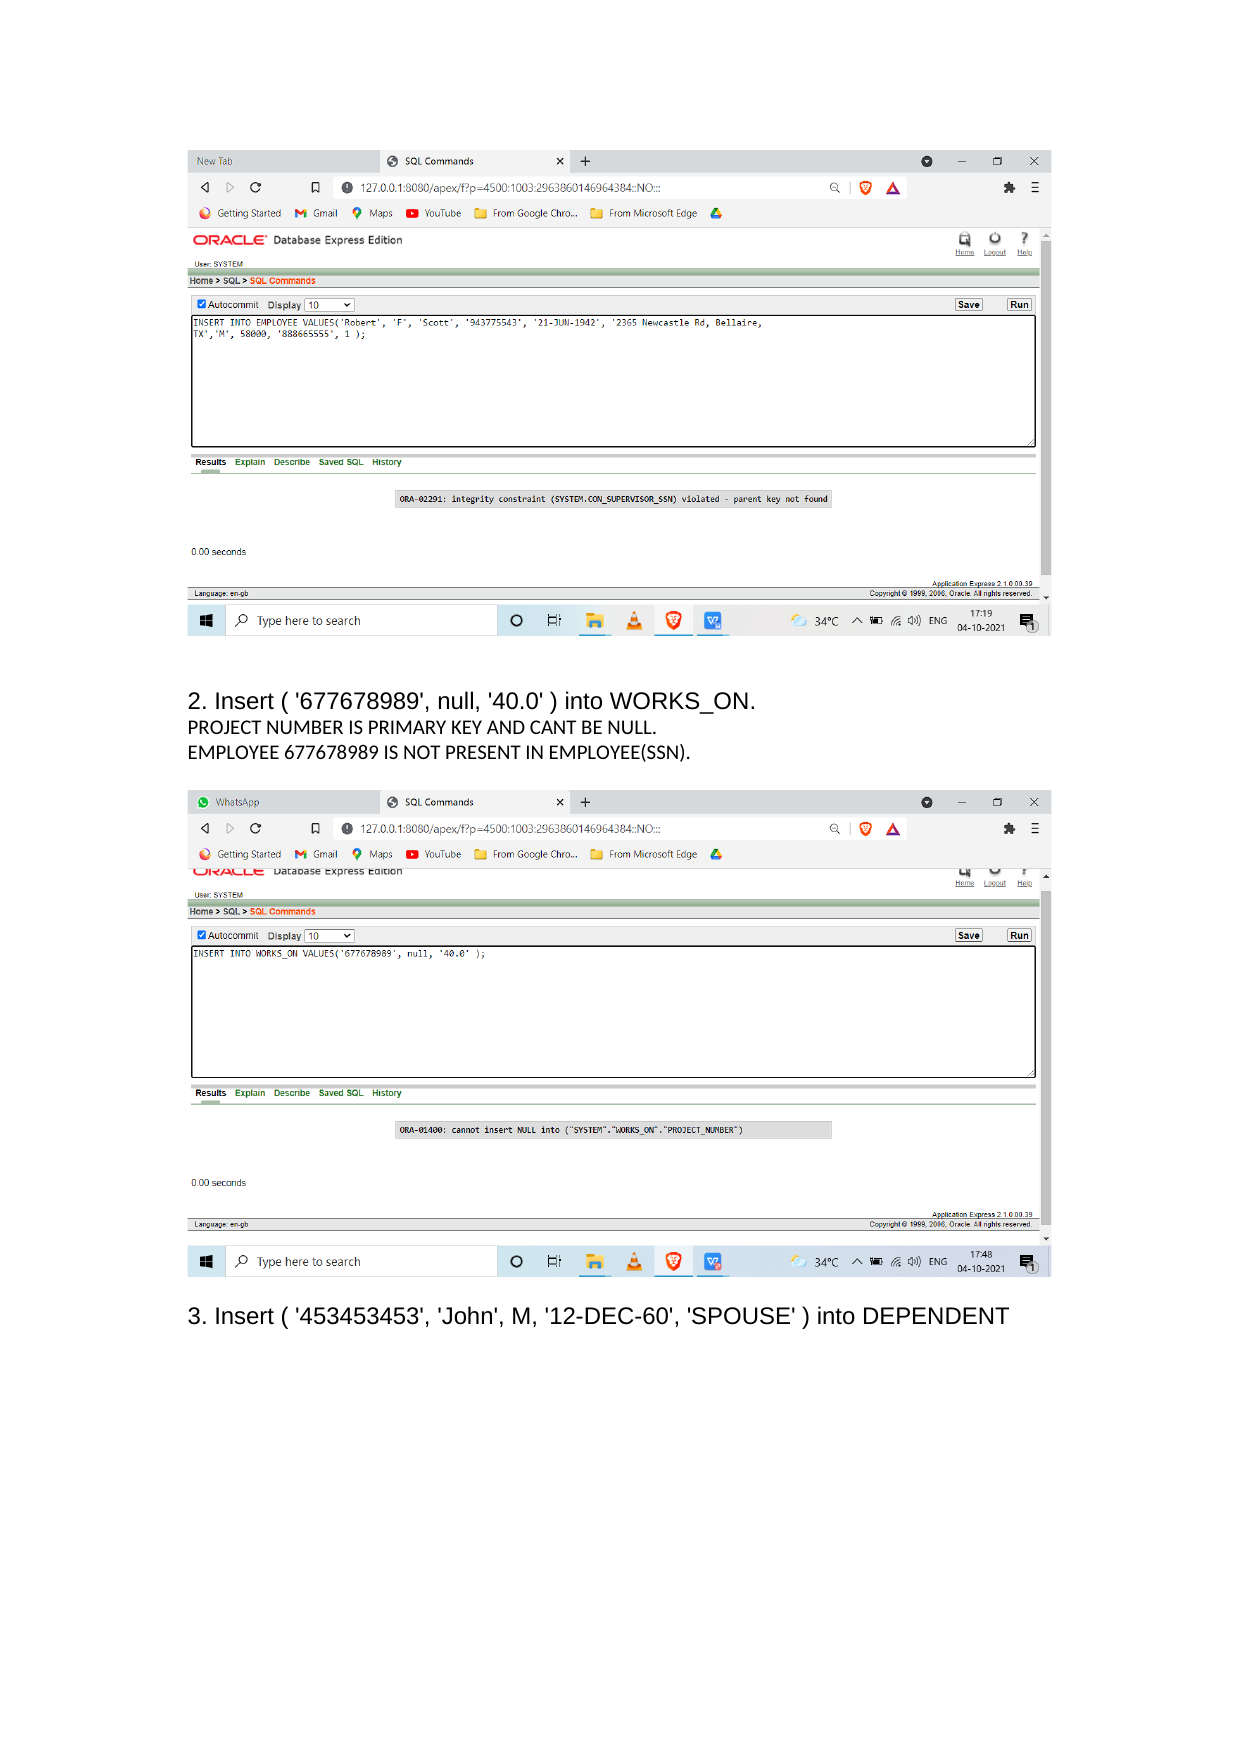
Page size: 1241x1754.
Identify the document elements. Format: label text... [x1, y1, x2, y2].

text 2. Insert ( '677678989', null, '40.0' ) into WORKS_ON. [187, 687, 1053, 714]
text 3. Insert ( '453453453', 'John', M, '12-DEC-60', 'SPOUSE' ) into DEPENDENT [187, 1302, 1053, 1329]
text EMPLOYEE 677678989 IS NOT PRESENT IN EMPLOYEE(SSN). [187, 739, 1053, 765]
picture [187, 790, 1052, 1277]
picture [187, 150, 1052, 636]
text PROJECT NUMBER IS PRIMARY KEY AND CANT BE NULL. [187, 714, 1053, 739]
